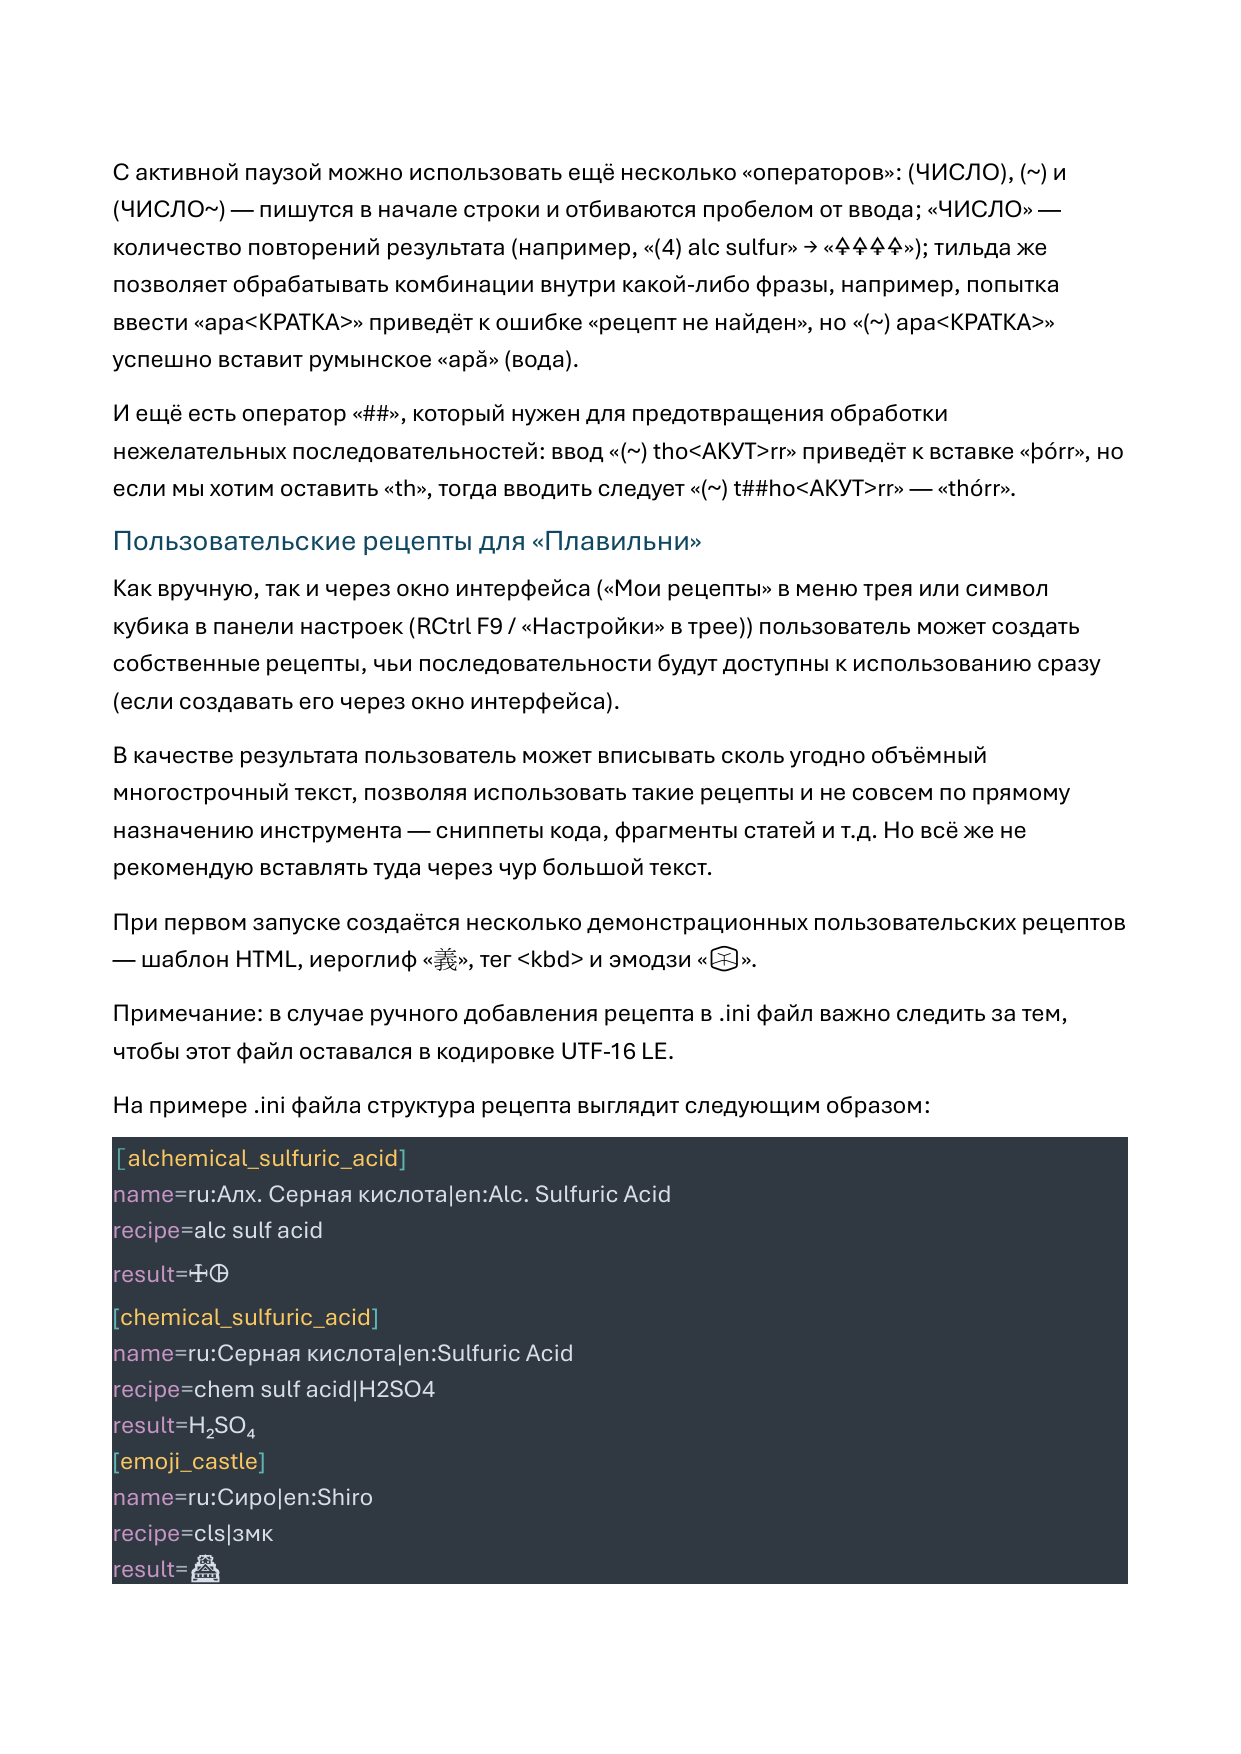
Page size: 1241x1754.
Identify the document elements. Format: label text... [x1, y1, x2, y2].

text Примечание: в случае ручного добавления рецепта в .ini файл важно следить за тем, чтобы этот файл оставался в кодировке UTF-16 LE. [112, 992, 1128, 1067]
text На примере .ini файла структура рецепта выглядит следующим образом: [112, 1083, 1128, 1121]
text result=🏯 [112, 1548, 1128, 1584]
text [emoji_castle] [112, 1440, 1128, 1476]
text При первом запуске создаётся несколько демонстрационных пользовательских рецептов — шаблон HTML, иероглиф «義», тег <kbd> и эмодзи «». [112, 900, 1128, 975]
text name=ru:Алх. Серная кислота|en:Alc. Sulfuric Acid [112, 1173, 1128, 1209]
subtitle Пользовательские рецепты для «Плавильни» [112, 521, 1128, 558]
text result=🜊🜖 [112, 1245, 1128, 1297]
text С активной паузой можно использовать ещё несколько «операторов»: (ЧИСЛО), (~) и (ЧИСЛО~) — пишутся в начале строки и отбиваются пробелом от ввода; «ЧИСЛО» — количество повторений результата (например, «(4) alc sulfur» → «🜍🜍🜍🜍»); тильда же позволяет обрабатывать комбинации внутри какой-либо фразы, например, попытка ввести «apa<КРАТКА>» приведёт к ошибке «рецепт не найден», но «(~) apa<КРАТКА>» успешно вставит румынское «apă» (вода). [112, 150, 1128, 375]
text В качестве результата пользователь может вписывать сколь угодно объёмный многострочный текст, позволяя использовать такие рецепты и не совсем по прямому назначению инструмента — сниппеты кода, фрагменты статей и т.д. Но всё же не рекомендую вставлять туда через чур большой текст. [112, 733, 1128, 883]
text Как вручную, так и через окно интерфейса («Мои рецепты» в меню трея или символ кубика в панели настроек (RCtrl F9 / «Настройки» в трее)) пользователь может создать собственные рецепты, чьи последовательности будут доступны к использованию сразу (если создавать его через окно интерфейса). [112, 567, 1128, 717]
text name=ru:Серная кислота|en:Sulfuric Acid [112, 1332, 1128, 1368]
text recipe=cls|змк [112, 1512, 1128, 1548]
text recipe=alc sulf acid [112, 1209, 1128, 1245]
text [alchemical_sulfuric_acid] [112, 1137, 1128, 1173]
text recipe=chem sulf acid|H2SO4 [112, 1368, 1128, 1404]
text [chemical_sulfuric_acid] [112, 1297, 1128, 1332]
text name=ru:Сиро|en:Shiro [112, 1476, 1128, 1512]
text И ещё есть оператор «##», который нужен для предотвращения обработки нежелательных последовательностей: ввод «(~) tho<АКУТ>rr» приведёт к вставке «þórr», но если мы хотим оставить «th», тогда вводить следует «(~) t##ho<АКУТ>rr» — «thórr». [112, 392, 1128, 504]
text result=H₂SO₄ [112, 1404, 1128, 1440]
